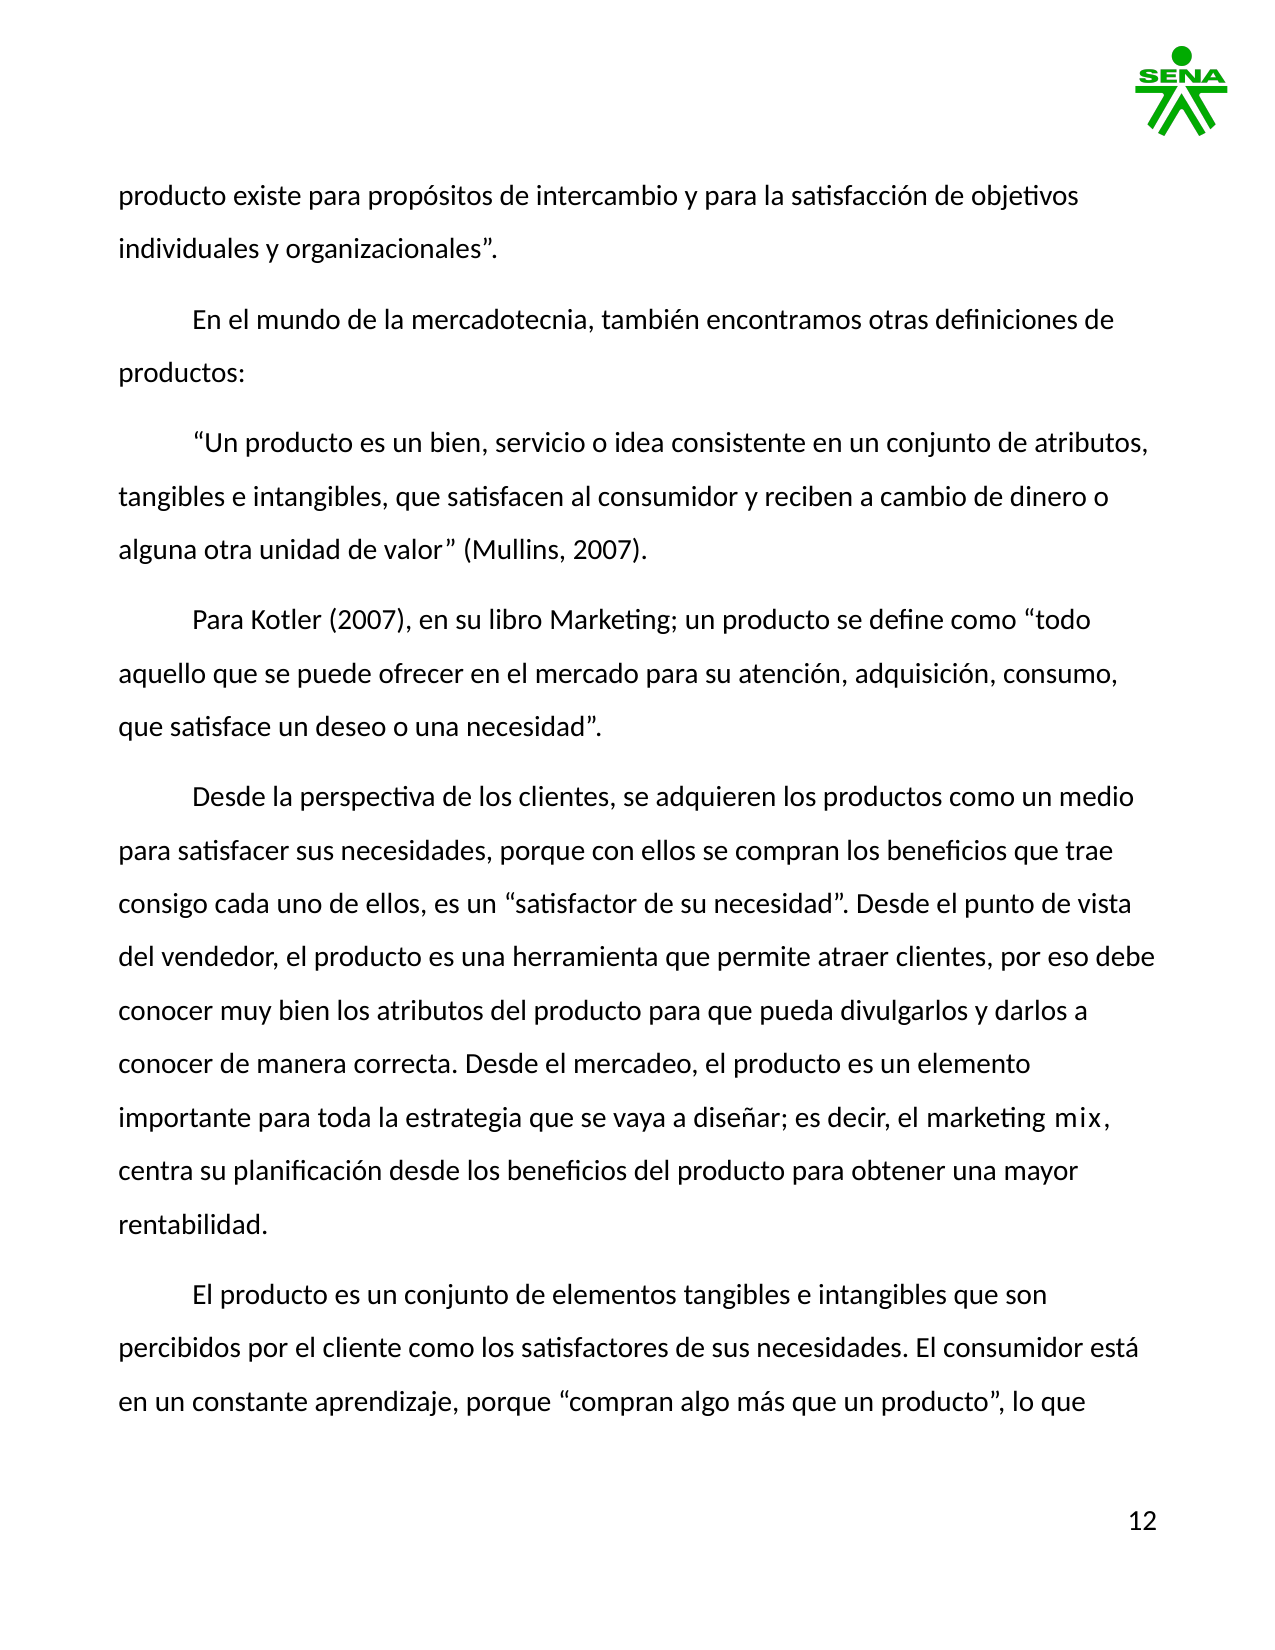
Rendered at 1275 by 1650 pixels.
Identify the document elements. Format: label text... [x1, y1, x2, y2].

text En el mundo de la mercadotecnia, también encontramos otras definiciones de productos: [118, 301, 1157, 390]
picture [1135, 46, 1228, 136]
text Desde la perspectiva de los clientes, se adquieren los productos como un medio para satisfacer sus necesidades, porque con ellos se compran los beneficios que trae consigo cada uno de ellos, es un “satisfactor de su necesidad”. Desde el punto de vista del vendedor, el producto es una herramienta que permite atraer clientes, por eso debe conocer muy bien los atributos del producto para que pueda divulgarlos y darlos a conocer de manera correcta. Desde el mercadeo, el producto es un elemento importante para toda la estrategia que se vaya a diseñar; es decir, el marketing mix, centra su planificación desde los beneficios del producto para obtener una mayor rentabilidad. [118, 778, 1157, 1241]
text “Un producto es un bien, servicio o idea consistente en un conjunto de atributos, tangibles e intangibles, que satisfacen al consumidor y reciben a cambio de dinero o alguna otra unidad de valor” (Mullins, 2007). [118, 424, 1157, 567]
text Para Kotler (2007), en su libro Marketing; un producto se define como “todo aquello que se puede ofrecer en el mercado para su atención, adquisición, consumo, que satisface un deseo o una necesidad”. [118, 601, 1157, 744]
